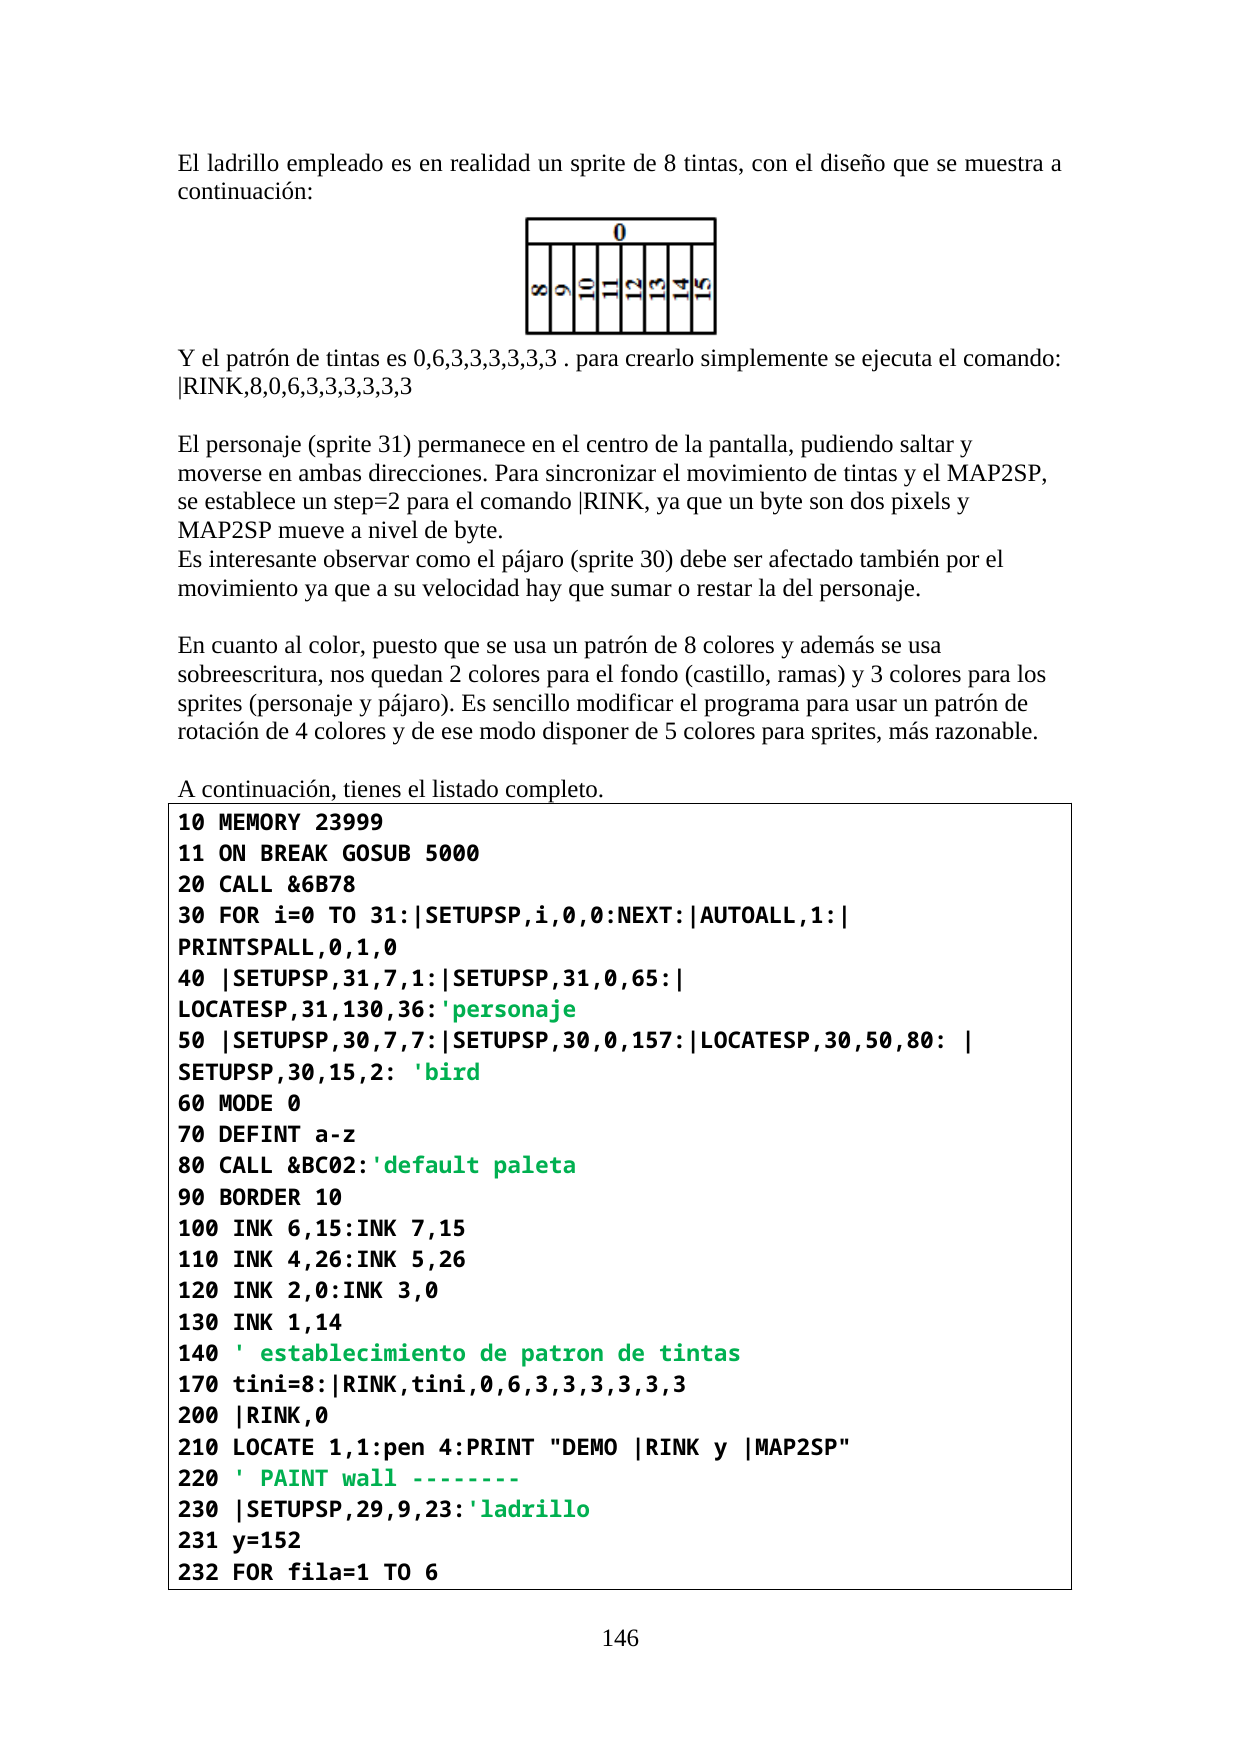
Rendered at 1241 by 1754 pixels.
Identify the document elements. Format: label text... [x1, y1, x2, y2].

text 10 MEMORY 23999 [169, 804, 1071, 837]
text 232 FOR fila=1 TO 6 [169, 1553, 1071, 1589]
text 170 tini=8:|RINK,tini,0,6,3,3,3,3,3,3 [177, 1368, 1063, 1399]
text 200 |RINK,0 [177, 1399, 1063, 1431]
text Y el patrón de tintas es 0,6,3,3,3,3,3,3 . para crearlo simplemente se ejecuta el comando: |RINK,8,0,6,3,3,3,3,3,3 [177, 343, 1063, 400]
text 70 DEFINT a-z [177, 1118, 1063, 1149]
text 210 LOCATE 1,1:pen 4:PRINT "DEMO |RINK y |MAP2SP" [177, 1431, 1063, 1462]
text 231 y=152 [177, 1524, 1063, 1553]
text El ladrillo empleado es en realidad un sprite de 8 tintas, con el diseño que se muestra a continuación: [177, 148, 1063, 205]
text 80 CALL &BC02:'default paleta [177, 1149, 1063, 1181]
text 50 |SETUPSP,30,7,7:|SETUPSP,30,0,157:|LOCATESP,30,50,80: |SETUPSP,30,15,2: 'bird [177, 1024, 1063, 1087]
text 90 BORDER 10 [177, 1181, 1063, 1212]
text 20 CALL &6B78 [177, 868, 1063, 899]
picture [513, 205, 728, 343]
text 130 INK 1,14 [177, 1306, 1063, 1337]
text El personaje (sprite 31) permanece en el centro de la pantalla, pudiendo saltar y moverse en ambas direcciones. Para sincronizar el movimiento de tintas y el MAP2SP, se establece un step=2 para el comando |RINK, ya que un byte son dos pixels y MAP2SP mueve a nivel de byte. [177, 429, 1063, 544]
text 120 INK 2,0:INK 3,0 [177, 1274, 1063, 1306]
text 11 ON BREAK GOSUB 5000 [177, 837, 1063, 868]
text A continuación, tienes el listado completo. [177, 774, 1063, 803]
text 220 ' PAINT wall -------- [177, 1462, 1063, 1493]
text 100 INK 6,15:INK 7,15 [177, 1212, 1063, 1243]
text 230 |SETUPSP,29,9,23:'ladrillo [177, 1493, 1063, 1524]
text 110 INK 4,26:INK 5,26 [177, 1243, 1063, 1274]
text En cuanto al color, puesto que se usa un patrón de 8 colores y además se usa sobreescritura, nos quedan 2 colores para el fondo (castillo, ramas) y 3 colores para los sprites (personaje y pájaro). Es sencillo modificar el programa para usar un patrón de rotación de 4 colores y de ese modo disponer de 5 colores para sprites, más razonable. [177, 630, 1063, 745]
text 40 |SETUPSP,31,7,1:|SETUPSP,31,0,65:|LOCATESP,31,130,36:'personaje [177, 962, 1063, 1024]
text 30 FOR i=0 TO 31:|SETUPSP,i,0,0:NEXT:|AUTOALL,1:|PRINTSPALL,0,1,0 [177, 899, 1063, 962]
text 140 ' establecimiento de patron de tintas [177, 1337, 1063, 1368]
text 60 MODE 0 [177, 1087, 1063, 1118]
text Es interesante observar como el pájaro (sprite 30) debe ser afectado también por el movimiento ya que a su velocidad hay que sumar o restar la del personaje. [177, 544, 1063, 601]
